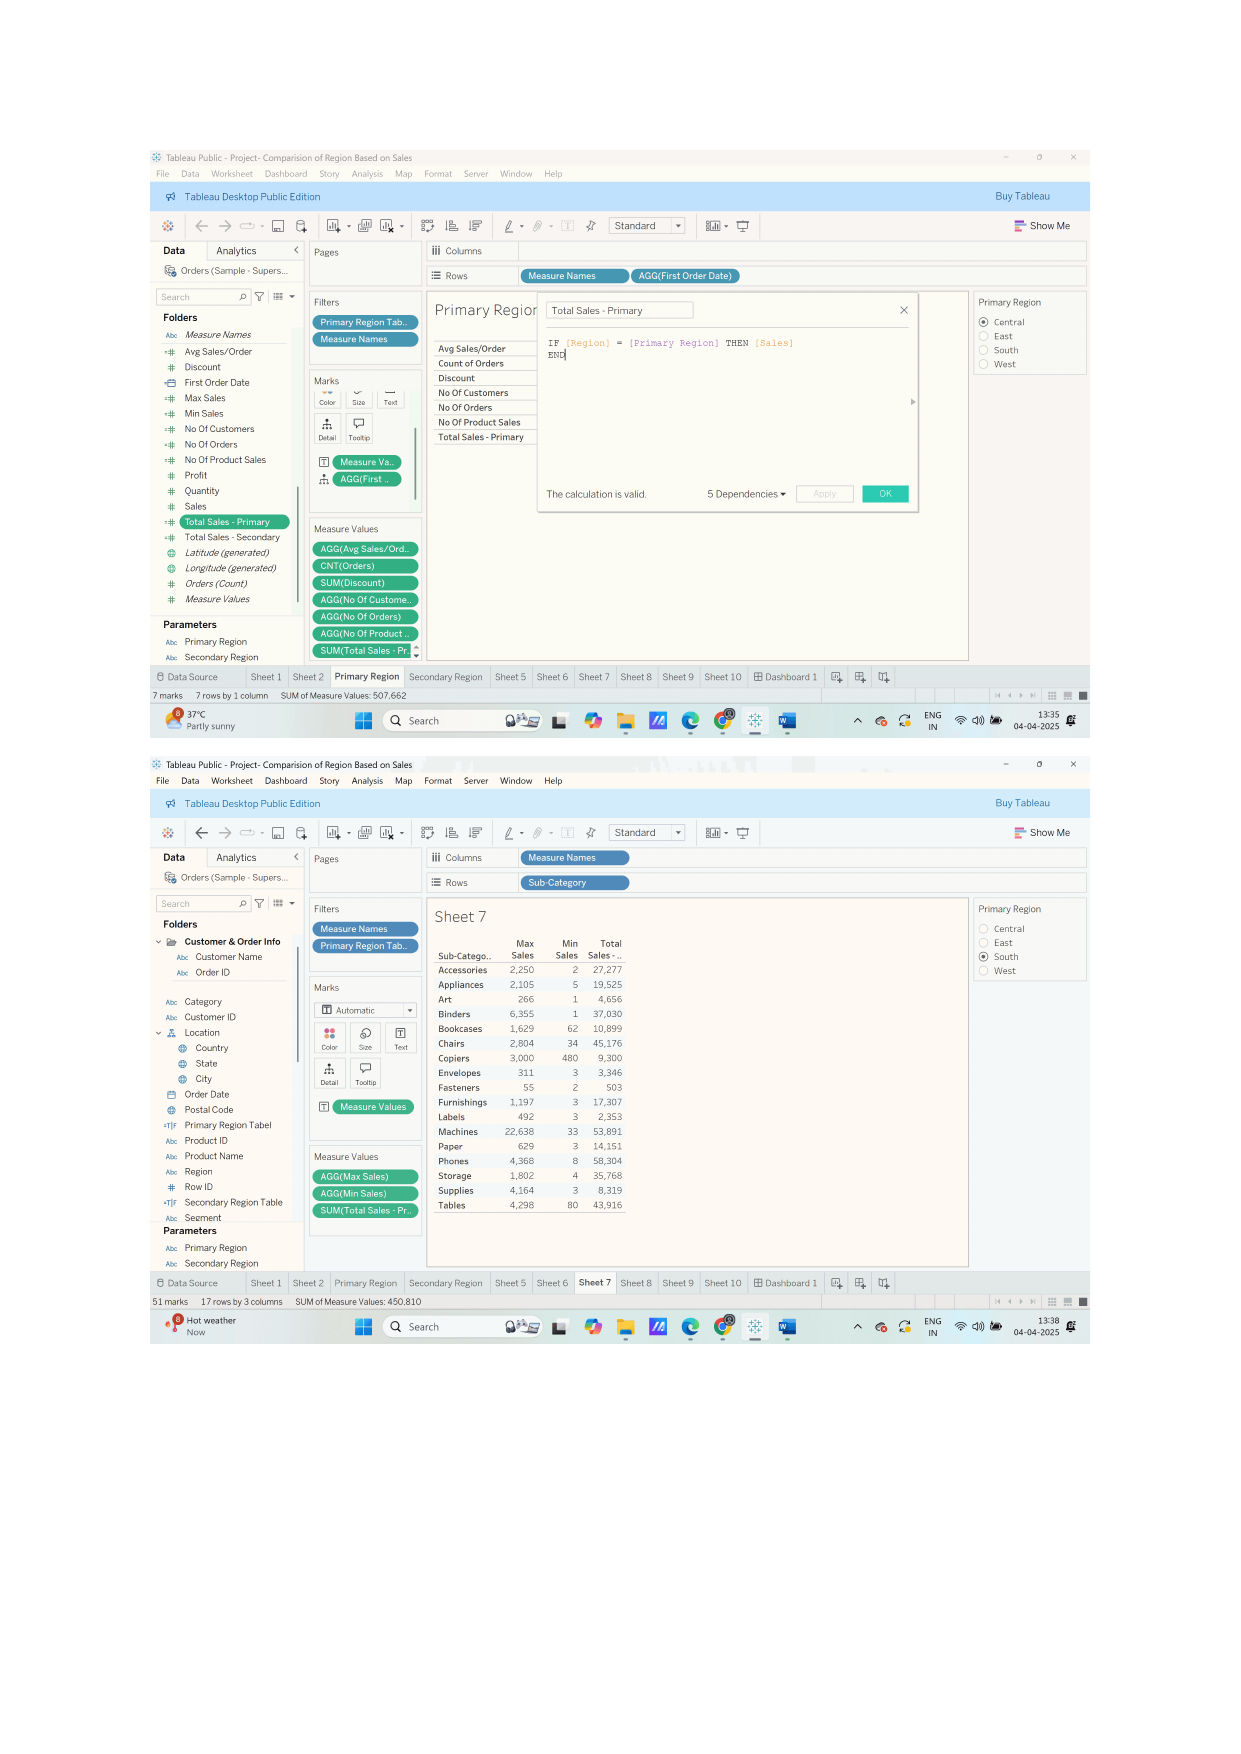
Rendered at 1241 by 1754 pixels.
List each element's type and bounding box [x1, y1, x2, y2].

picture [150, 150, 1091, 738]
picture [150, 756, 1091, 1344]
